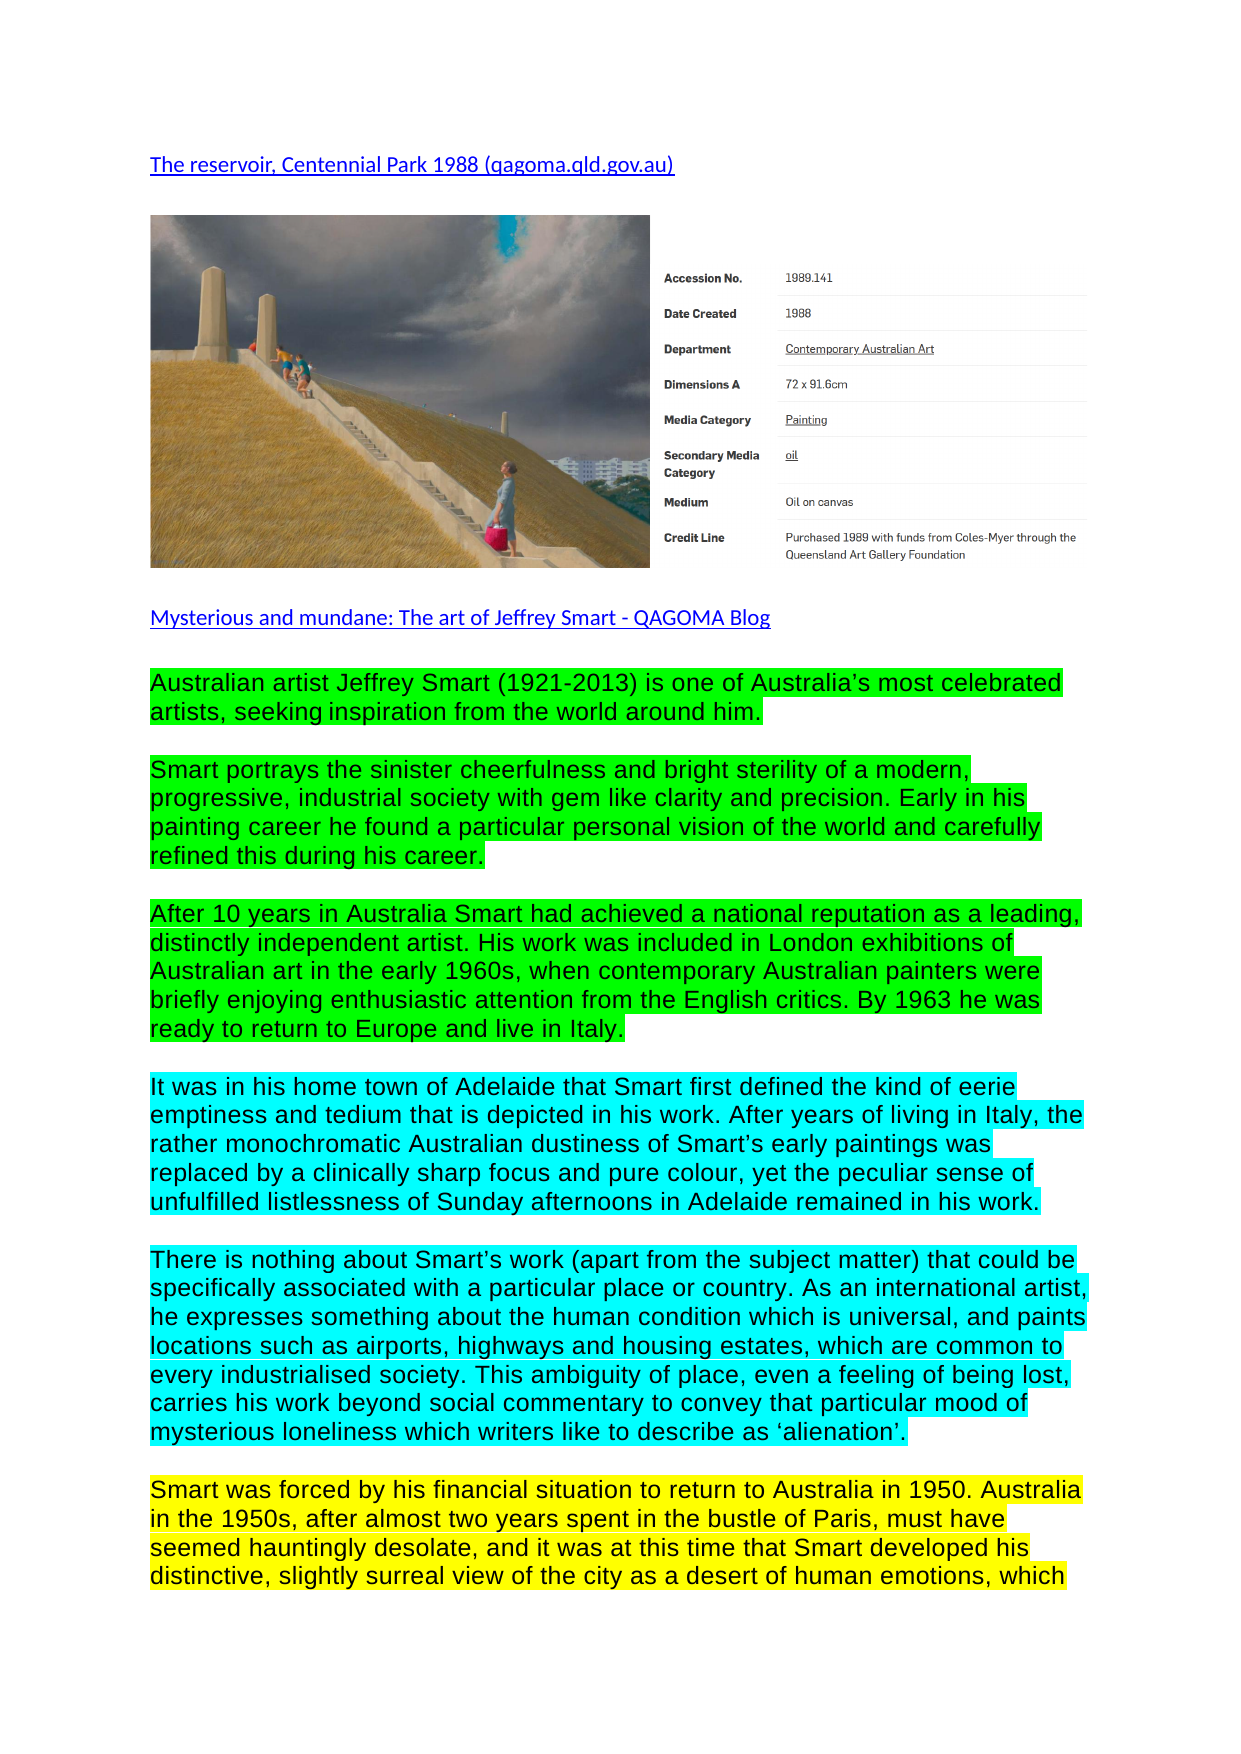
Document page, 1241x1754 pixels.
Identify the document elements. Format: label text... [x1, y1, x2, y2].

text Australian artist Jeffrey Smart (1921-2013) is one of Australia’s most celebrated artists, seeking inspiration from the world around him. [763, 668, 1090, 725]
text Mysterious and mundane: The art of Jeffrey Smart - QAGOMA Blog [150, 603, 1090, 632]
text The reservoir, Centennial Park 1988 (qagoma.qld.gov.au) [150, 150, 1090, 178]
text Smart portrays the sinister cheerfulness and bright sterility of a modern, progressive, industrial society with gem like clarity and precision. Early in his painting career he found a particular personal vision of the world and carefully refined this during his career. [150, 754, 1090, 869]
text There is nothing about Smart’s work (apart from the subject matter) that could be specifically associated with a particular place or country. As an international artist, he expresses something about the human condition which is universal, and paints locations such as airports, highways and housing estates, which are common to every industrialised society. This ambiguity of place, even a feeling of being lost, carries his work beyond social commentary to convey that particular mood of mysterious loneliness which writers like to describe as ‘alienation’. [150, 1244, 1090, 1446]
text After 10 years in Australia Smart had achieved a national reputation as a leading, distinctly independent artist. His work was included in London exhibitions of Australian art in the early 1960s, when contemporary Australian painters were briefly enjoying enthusiastic attention from the English critics. By 1963 he was ready to return to Europe and live in Italy. [150, 899, 1090, 1042]
picture [150, 214, 1088, 568]
